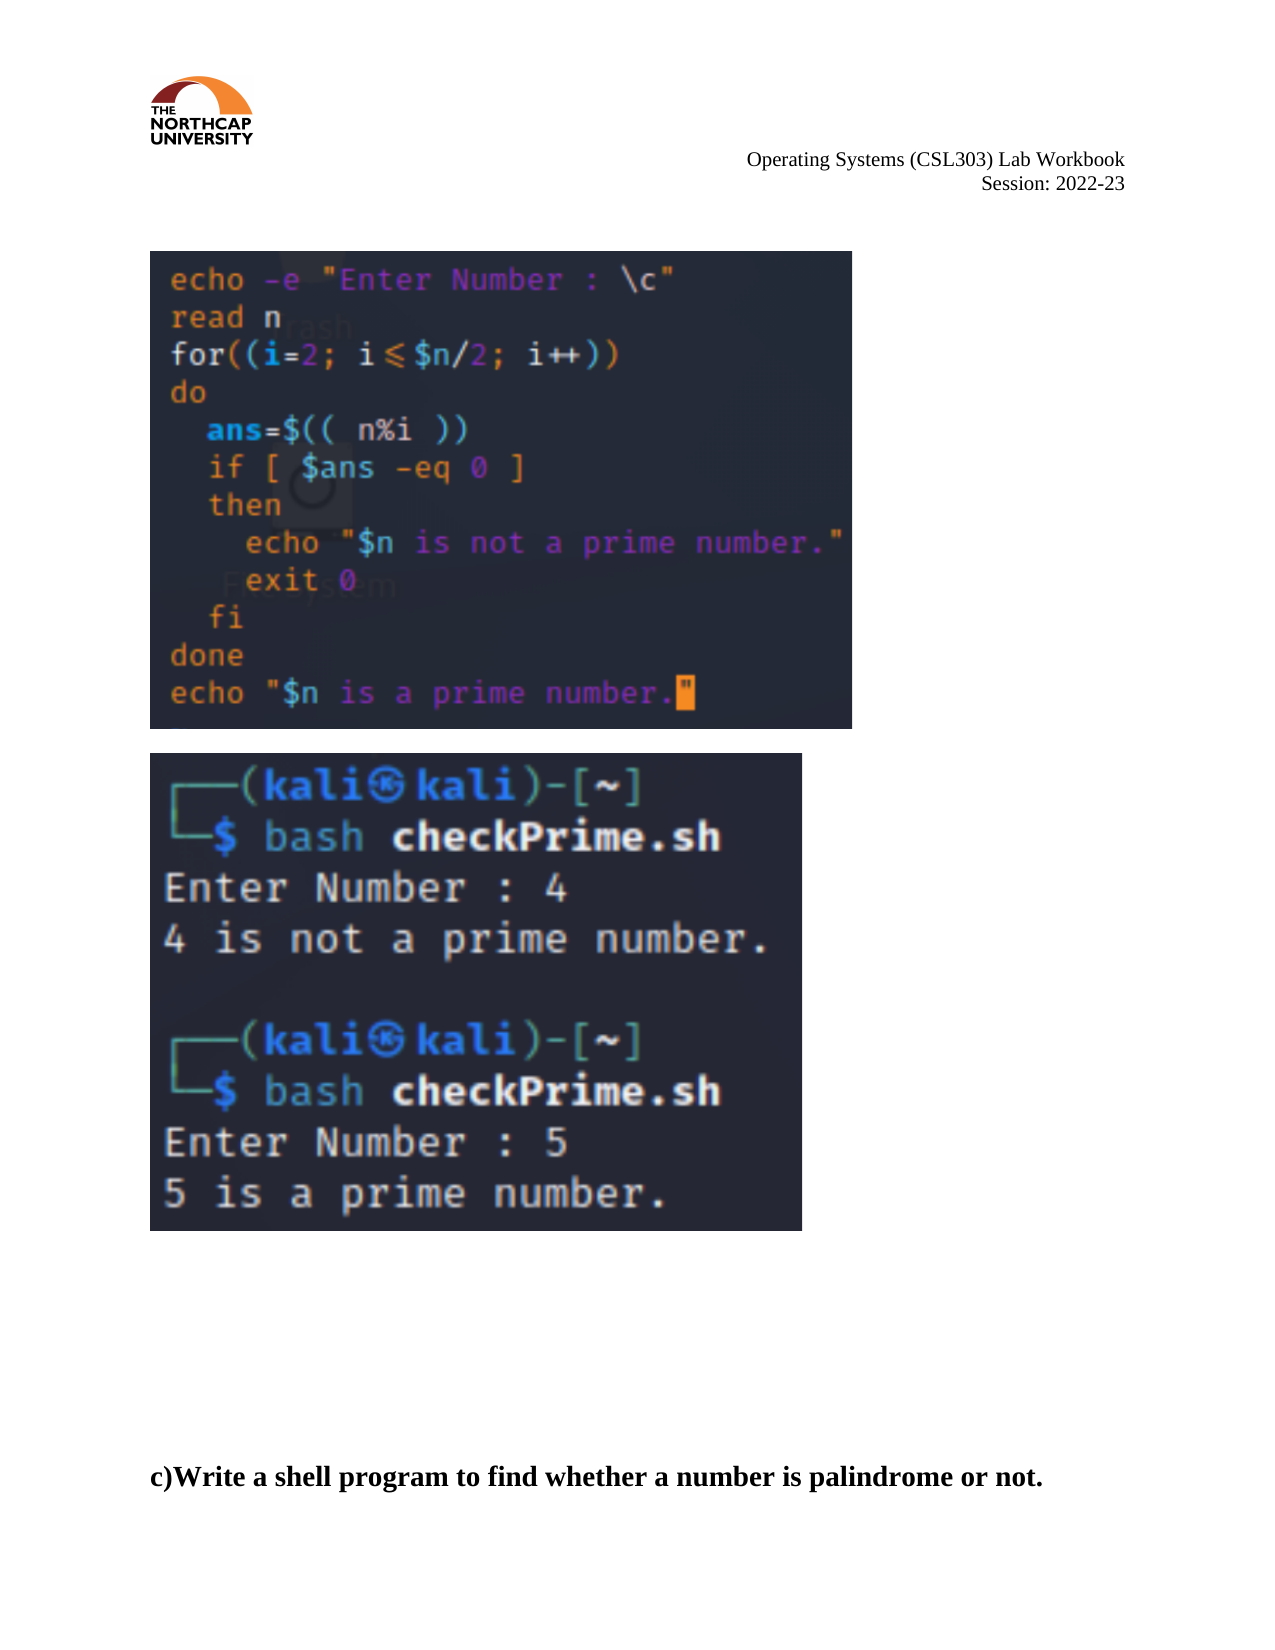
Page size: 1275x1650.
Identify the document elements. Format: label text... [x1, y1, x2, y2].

picture [150, 75, 254, 147]
picture [150, 251, 853, 729]
text c)Write a shell program to find whether a number is palindrome or not. [150, 1459, 1125, 1493]
picture [150, 753, 803, 1231]
